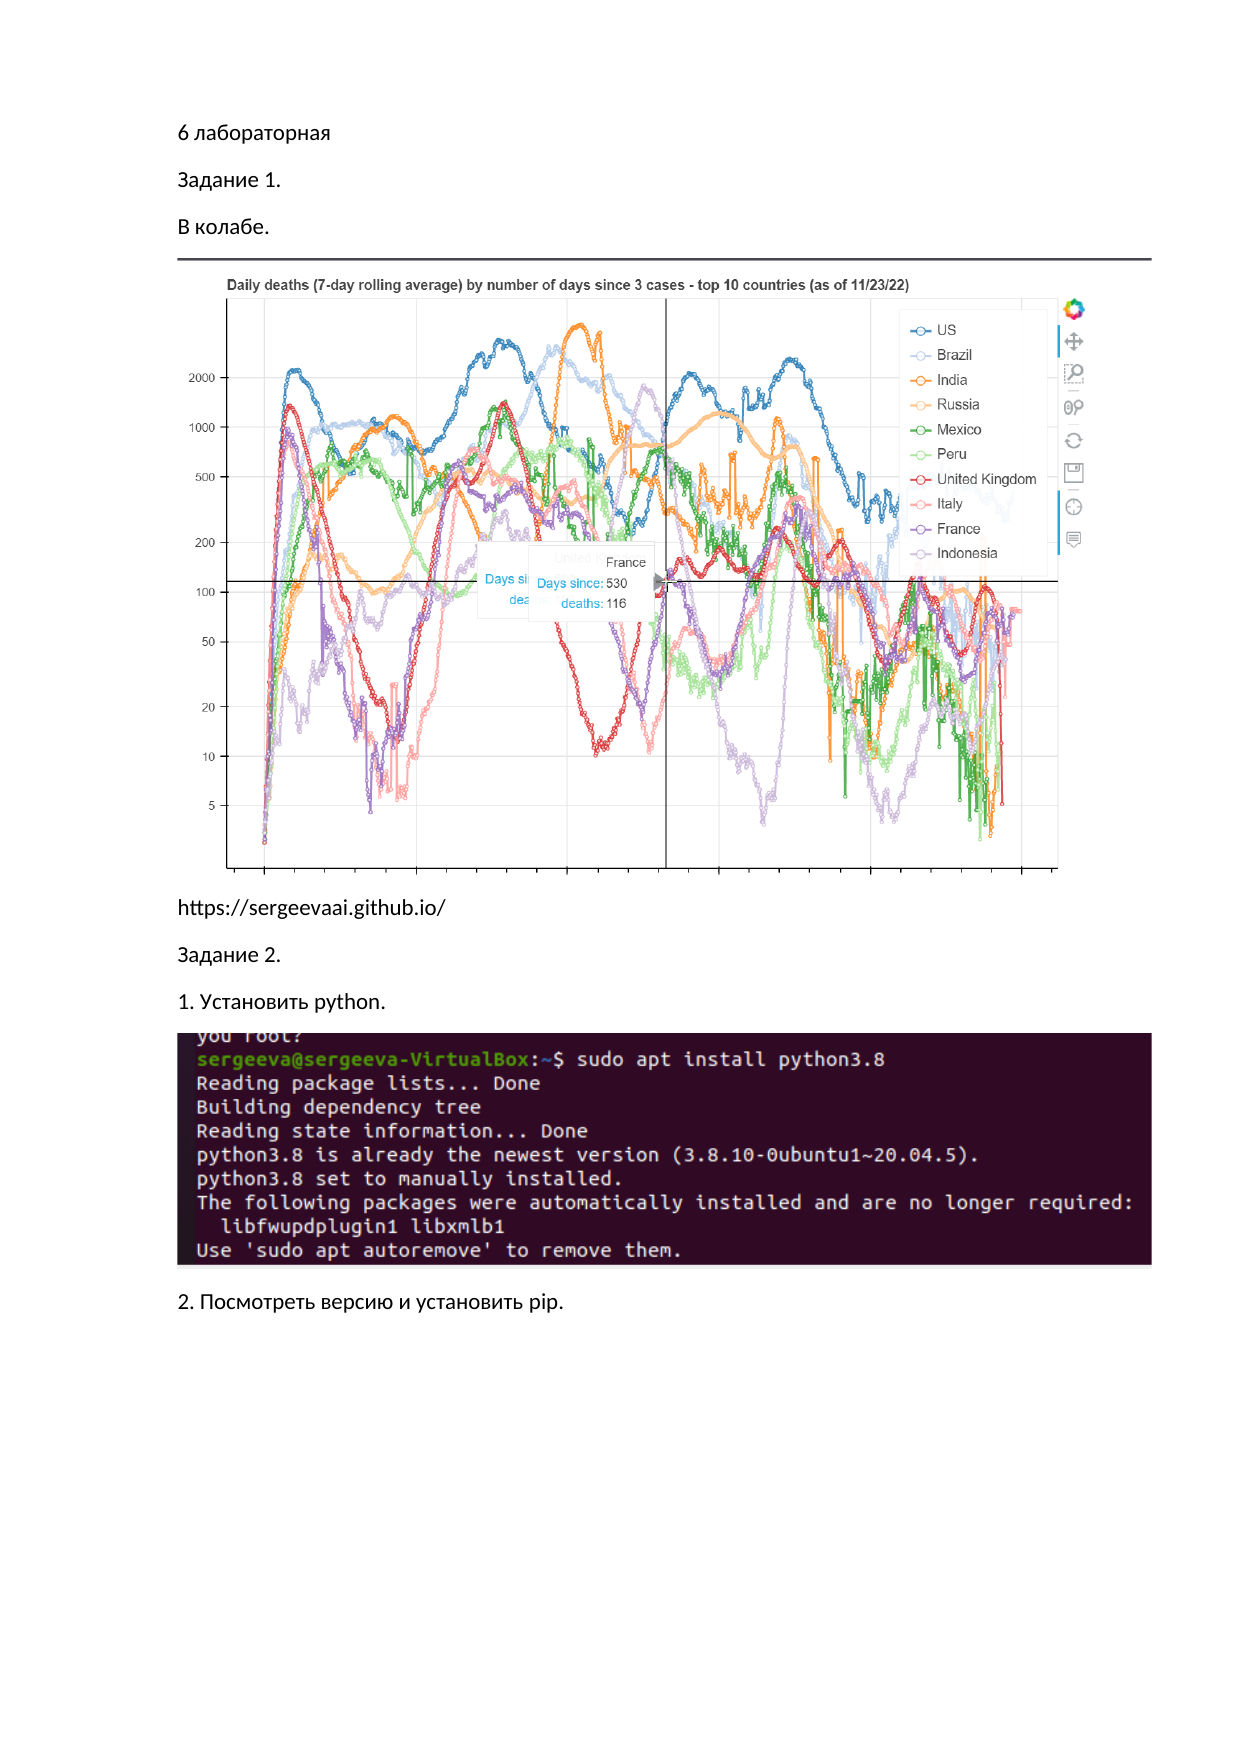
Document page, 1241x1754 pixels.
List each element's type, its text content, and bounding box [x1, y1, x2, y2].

text Задание 1. [177, 165, 1152, 193]
text В колабе. [177, 212, 1152, 240]
text 2. Посмотреть версию и установить pip. [177, 1287, 1152, 1316]
text Задание 2. [177, 940, 1152, 968]
text https://sergeevaai.github.io/ [177, 893, 1152, 921]
picture [177, 258, 1152, 875]
text 6 лабораторная [177, 118, 1152, 146]
picture [177, 1033, 1152, 1269]
text 1. Установить python. [177, 987, 1152, 1015]
